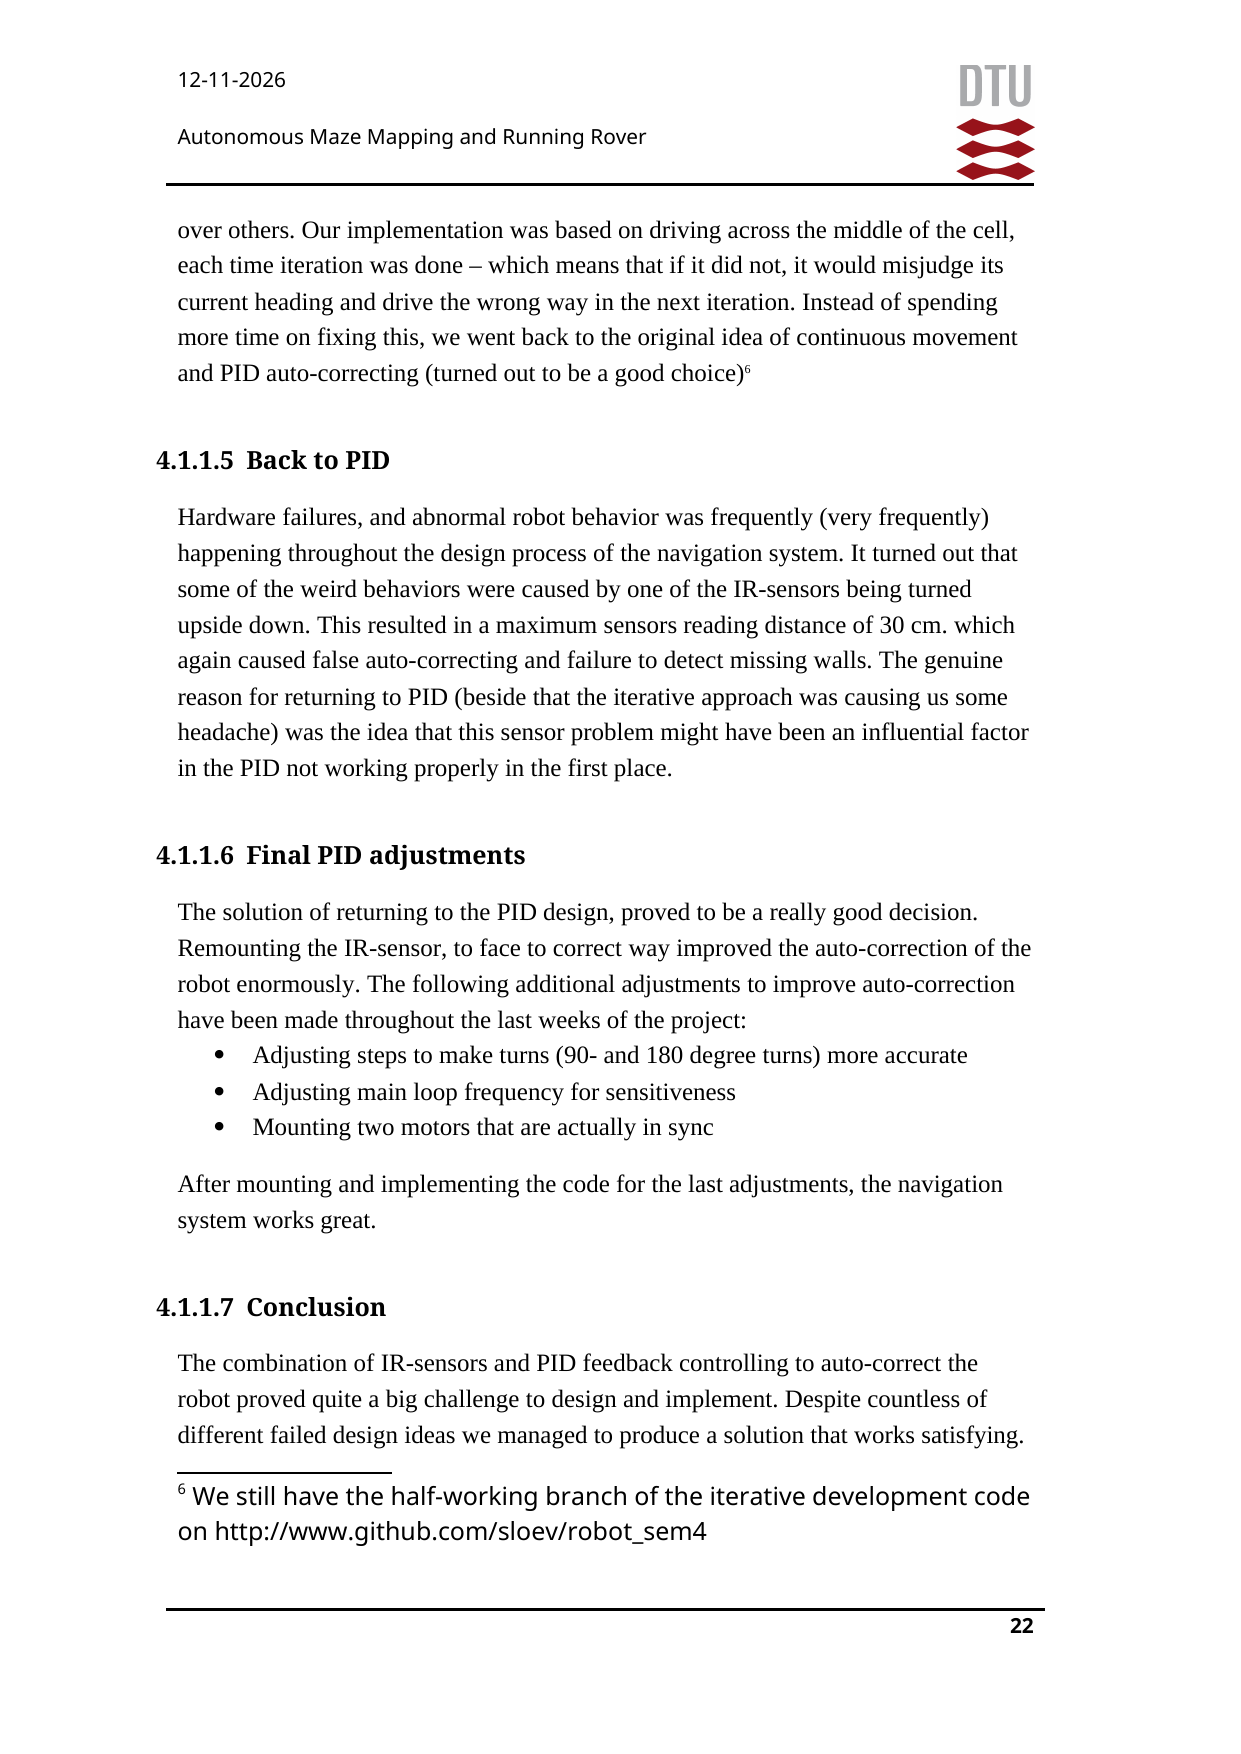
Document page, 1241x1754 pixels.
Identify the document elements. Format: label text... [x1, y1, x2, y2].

list Adjusting main loop frequency for sensitiveness [215, 1077, 1033, 1105]
text The solution of returning to the PID design, proved to be a really good decision. Remounting the IR-sensor, to face to correct way improved the auto-correction of the robot enormously. The following additional adjustments to improve auto-correction have been made throughout the last weeks of the project: [177, 897, 1033, 1033]
text The combination of IR-sensors and PID feedback controlling to auto-correct the robot proved quite a big challenge to design and implement. Despite countless of different failed design ideas we managed to produce a solution that works satisfying. [177, 1348, 1033, 1449]
text After mounting and implementing the code for the last adjustments, the navigation system works great. [177, 1169, 1033, 1234]
subtitle Back to PID [156, 443, 1033, 477]
list Mounting two motors that are actually in sync [215, 1112, 1033, 1141]
list Adjusting steps to make turns (90- and 180 degree turns) more accurate [215, 1041, 1033, 1069]
subtitle Conclusion [156, 1289, 1033, 1323]
text Hardware failures, and abnormal robot behavior was frequently (very frequently) happening throughout the design process of the navigation system. It turned out that some of the weird behaviors were caused by one of the IR-sensors being turned upside down. This resulted in a maximum sensors reading distance of 30 cm. which again caused false auto-correcting and failure to detect missing walls. The genuine reason for returning to PID (beside that the iterative approach was causing us some headache) was the idea that this sensor problem might have been an influential factor in the PID not working properly in the first place. [177, 502, 1033, 782]
subtitle Final PID adjustments [156, 838, 1033, 872]
picture [956, 65, 1035, 180]
